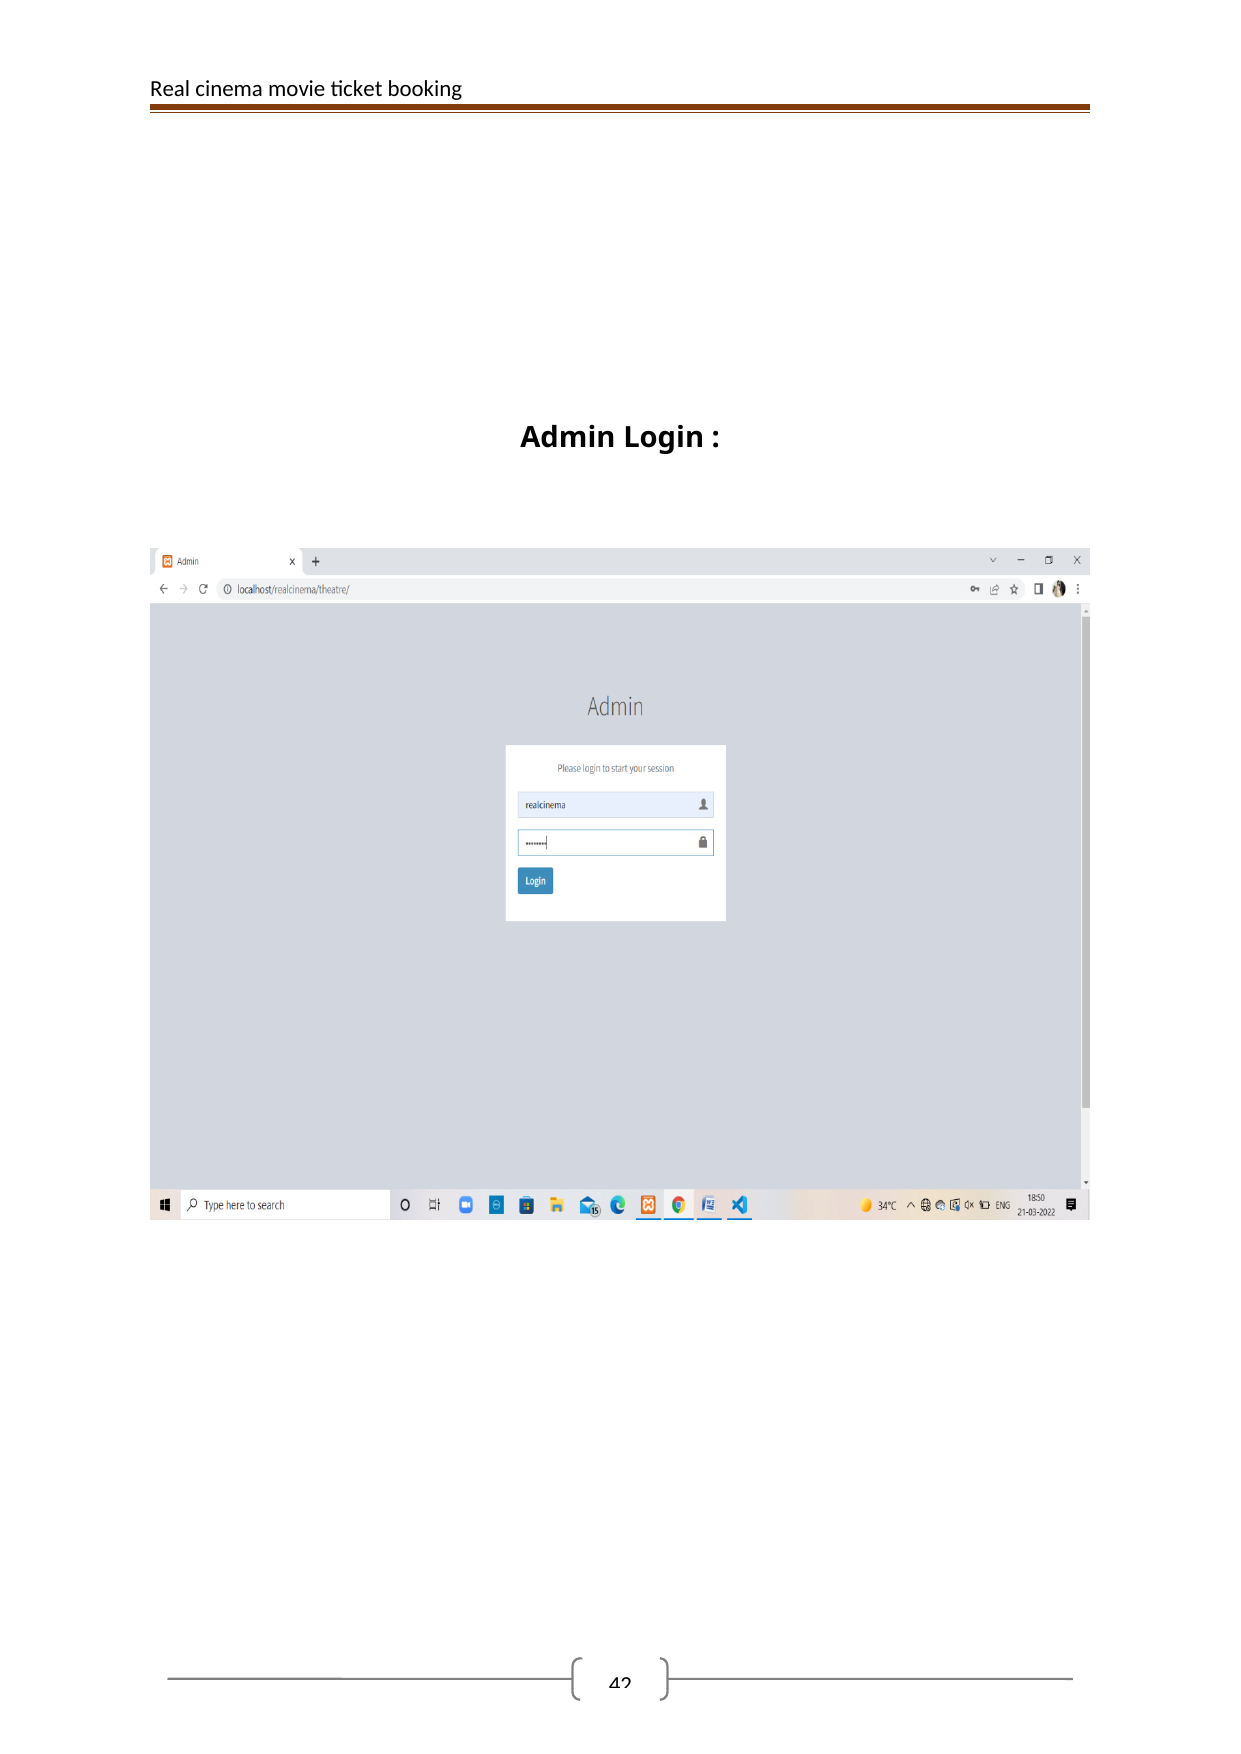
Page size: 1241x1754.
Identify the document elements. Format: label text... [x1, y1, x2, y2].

picture [150, 548, 1090, 1220]
text Admin Login : [150, 416, 1090, 456]
